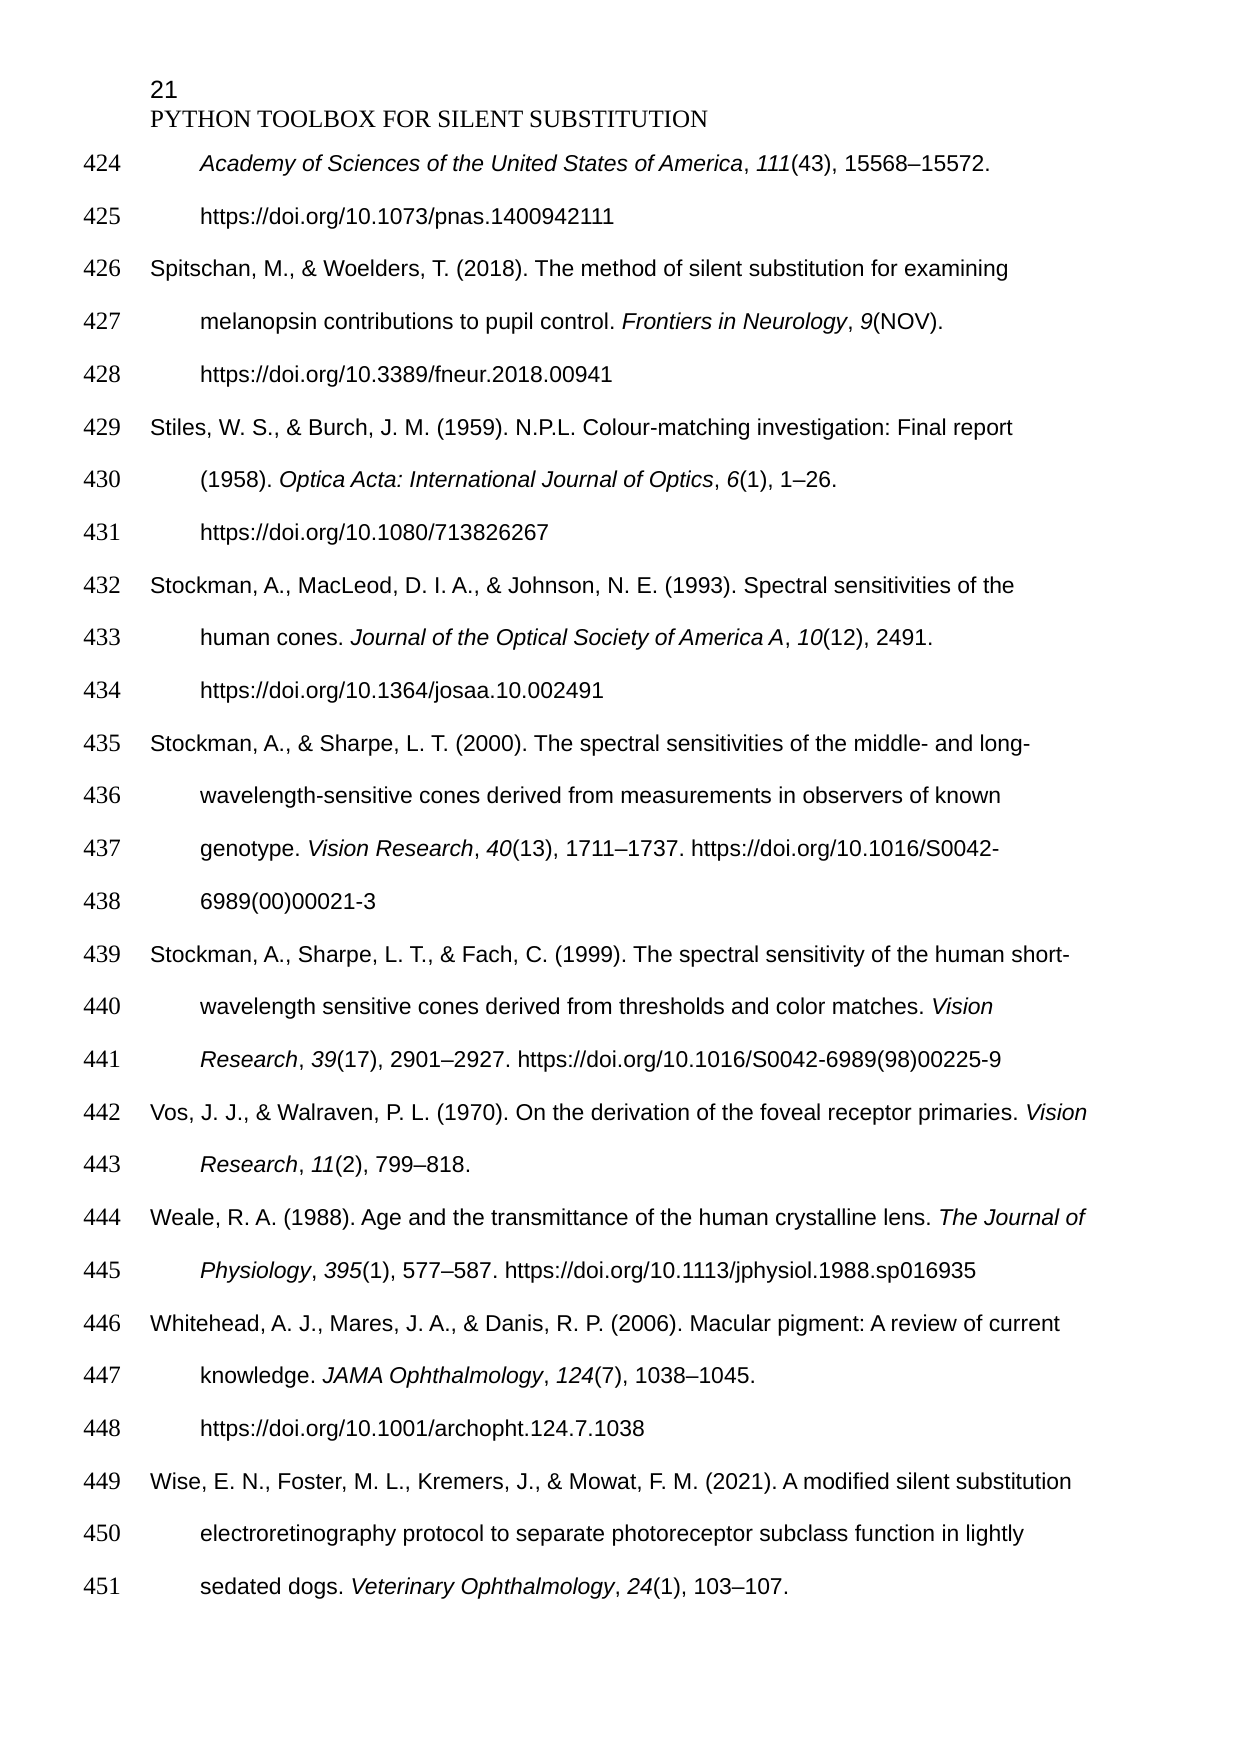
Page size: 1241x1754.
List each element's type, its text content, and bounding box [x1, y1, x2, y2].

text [150, 150, 1090, 229]
text Stockman, A., MacLeod, D. I. A., & Johnson, N. E. (1993). Spectral sensitivities of the human cones. Journal of the Optical Society of America A, 10(12), 2491. https://doi.org/10.1364/josaa.10.002491 [150, 572, 1090, 703]
text Stiles, W. S., & Burch, J. M. (1959). N.P.L. Colour-matching investigation: Final report (1958). Optica Acta: International Journal of Optics, 6(1), 1–26. https://doi.org/10.1080/713826267 [150, 413, 1090, 545]
text Stockman, A., & Sharpe, L. T. (2000). The spectral sensitivities of the middle- and long-wavelength-sensitive cones derived from measurements in observers of known genotype. Vision Research, 40(13), 1711–1737. https://doi.org/10.1016/S0042-6989(00)00021-3 [150, 730, 1090, 914]
text Vos, J. J., & Walraven, P. L. (1970). On the derivation of the foveal receptor primaries. Vision Research, 11(2), 799–818. [150, 1099, 1090, 1178]
text Spitschan, M., & Woelders, T. (2018). The method of silent substitution for examining melanopsin contributions to pupil control. Frontiers in Neurology, 9(NOV). https://doi.org/10.3389/fneur.2018.00941 [150, 255, 1090, 387]
text Weale, R. A. (1988). Age and the transmittance of the human crystalline lens. The Journal of Physiology, 395(1), 577–587. https://doi.org/10.1113/jphysiol.1988.sp016935 [150, 1204, 1090, 1283]
text Whitehead, A. J., Mares, J. A., & Danis, R. P. (2006). Macular pigment: A review of current knowledge. JAMA Ophthalmology, 124(7), 1038–1045. https://doi.org/10.1001/archopht.124.7.1038 [150, 1309, 1090, 1441]
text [150, 1468, 1090, 1599]
text Stockman, A., Sharpe, L. T., & Fach, C. (1999). The spectral sensitivity of the human short-wavelength sensitive cones derived from thresholds and color matches. Vision Research, 39(17), 2901–2927. https://doi.org/10.1016/S0042-6989(98)00225-9 [150, 941, 1090, 1072]
